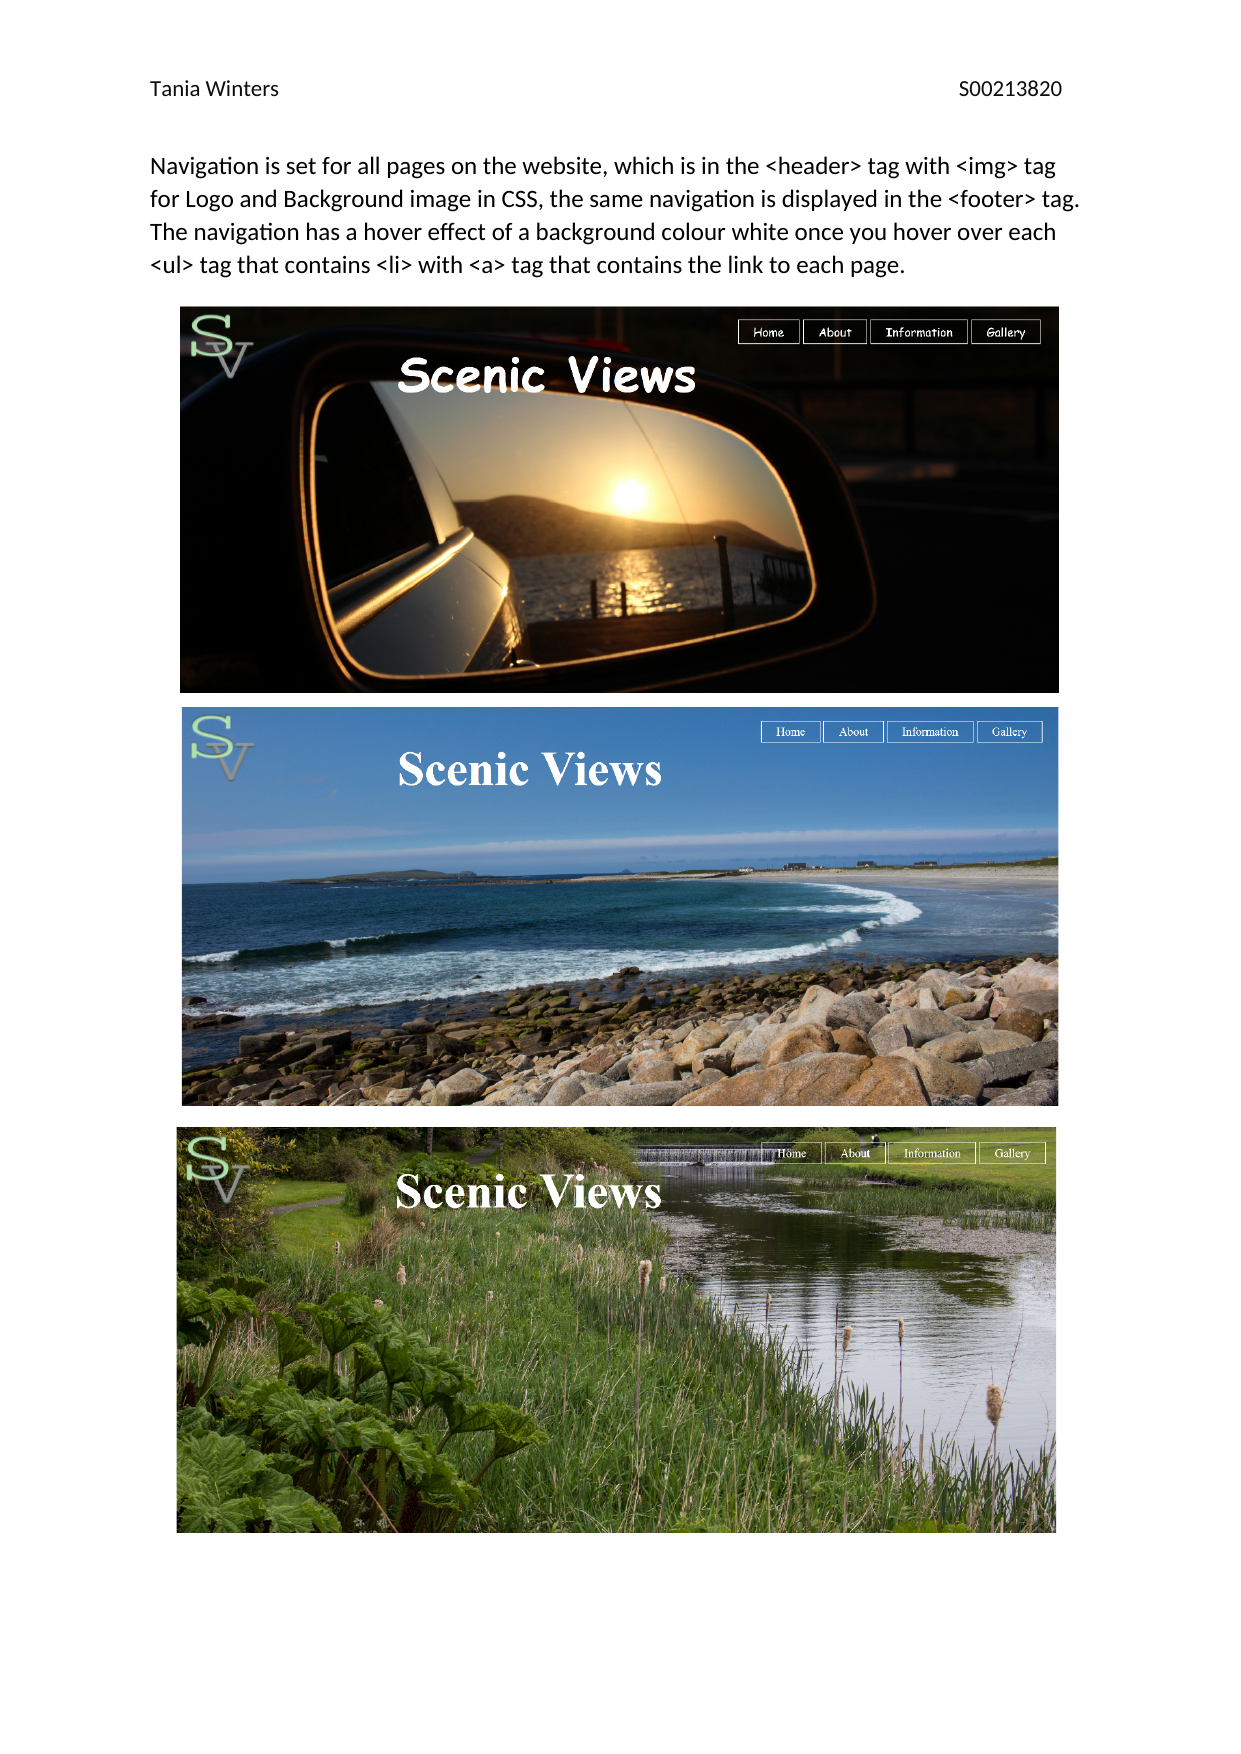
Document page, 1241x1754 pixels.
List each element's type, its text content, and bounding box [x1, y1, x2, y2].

text Navigation is set for all pages on the website, which is in the <header> tag with <img> tag for Logo and Background image in CSS, the same navigation is displayed in the <footer> tag. The navigation has a hover effect of a background colour white once you hover over each <ul> tag that contains <li> with <a> tag that contains the link to each page. [150, 150, 1090, 279]
picture [179, 304, 1062, 696]
picture [176, 1127, 1057, 1533]
picture [181, 707, 1059, 1113]
